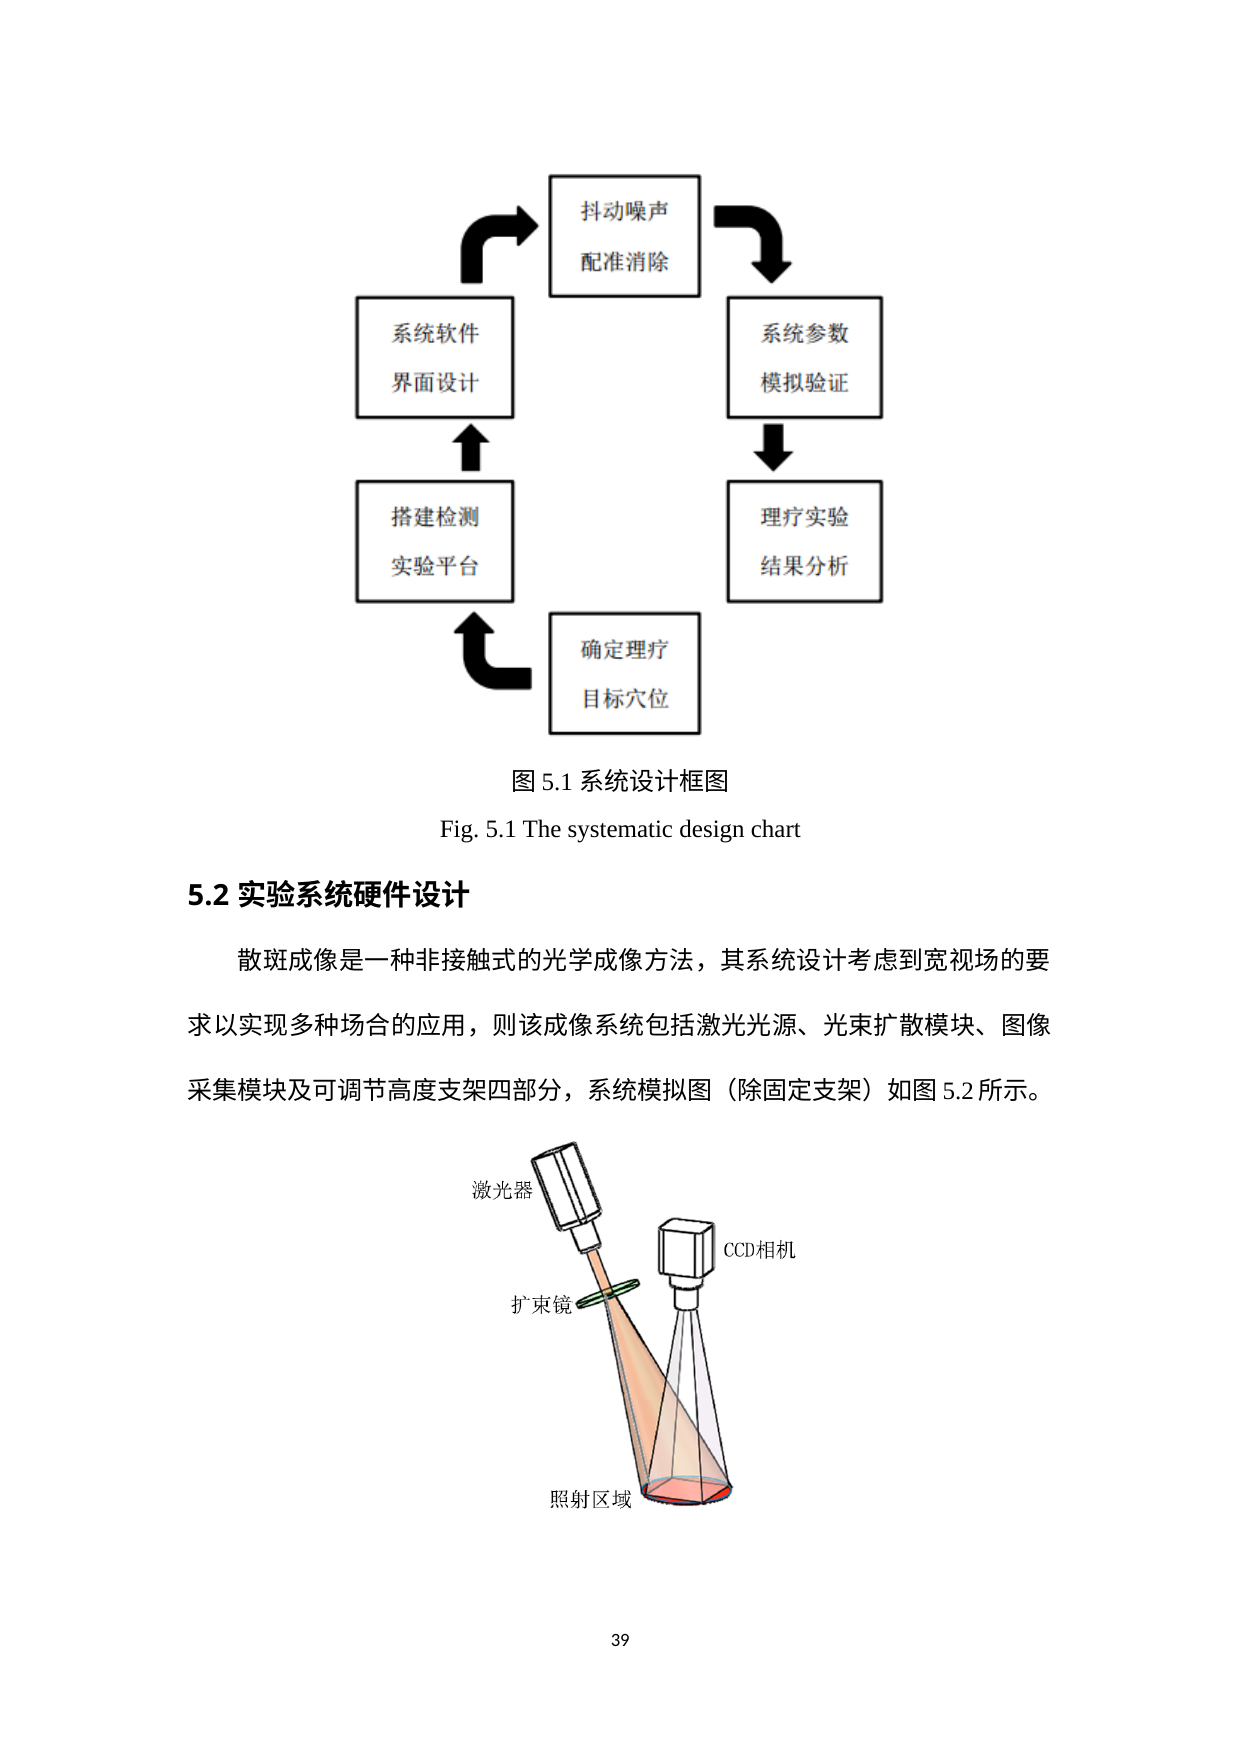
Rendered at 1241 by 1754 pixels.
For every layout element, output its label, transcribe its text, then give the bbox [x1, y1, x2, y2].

picture [430, 1120, 860, 1532]
text Fig. 5.1 The systematic design chart [187, 812, 1053, 844]
picture [346, 162, 894, 747]
text 图5.1 系统设计框图 [187, 747, 1053, 812]
text 5.2 实验系统硬件设计 [187, 861, 1053, 926]
text 散斑成像是一种非接触式的光学成像方法，其系统设计考虑到宽视场的要求以实现多种场合的应用，则该成像系统包括激光光源、光束扩散模块、图像采集模块及可调节高度支架四部分，系统模拟图（除固定支架）如图5.2所示。 [187, 926, 1053, 1121]
